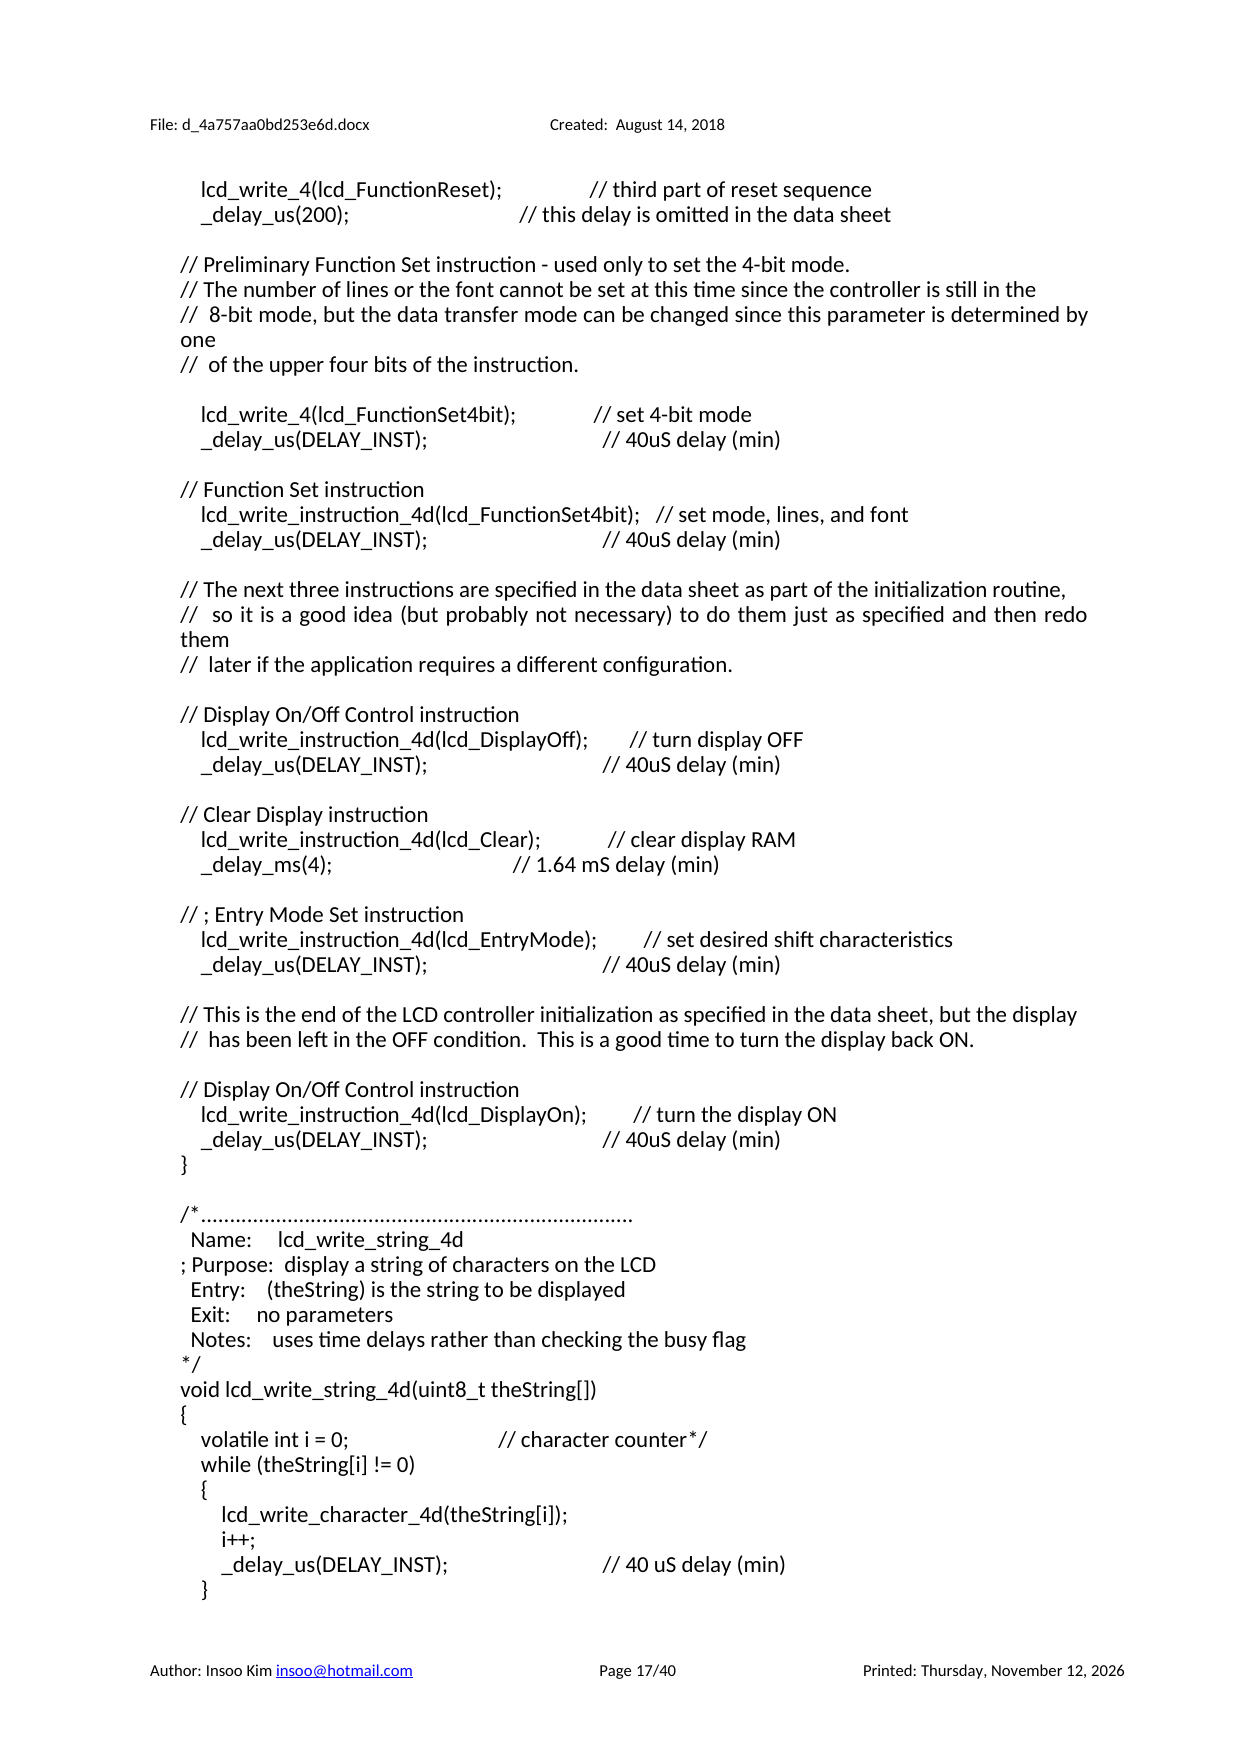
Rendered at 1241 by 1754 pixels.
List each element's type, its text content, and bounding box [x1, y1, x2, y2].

text volatile int i = 0; // character counter*/ [180, 1427, 1090, 1452]
text i++; [180, 1527, 1090, 1552]
text // has been left in the OFF condition. This is a good time to turn the display back ON. [180, 1027, 1090, 1052]
text _delay_us(200); // this delay is omitted in the data sheet [180, 202, 1090, 227]
text // The next three instructions are specified in the data sheet as part of the initialization routine, [180, 577, 1090, 602]
text lcd_write_instruction_4d(lcd_DisplayOff); // turn display OFF [180, 727, 1090, 752]
text // ; Entry Mode Set instruction [180, 902, 1090, 927]
text _delay_us(DELAY_INST); // 40uS delay (min) [180, 527, 1090, 552]
text /*........................................................................... [180, 1202, 1090, 1227]
text void lcd_write_string_4d(uint8_t theString[]) [180, 1377, 1090, 1402]
text lcd_write_instruction_4d(lcd_FunctionSet4bit); // set mode, lines, and font [180, 502, 1090, 527]
text // later if the application requires a different configuration. [180, 652, 1090, 677]
text while (theString[i] != 0) [180, 1452, 1090, 1477]
text Notes: uses time delays rather than checking the busy flag [180, 1327, 1090, 1352]
text lcd_write_instruction_4d(lcd_Clear); // clear display RAM [180, 827, 1090, 852]
text _delay_ms(4); // 1.64 mS delay (min) [180, 852, 1090, 877]
text Name: lcd_write_string_4d [180, 1227, 1090, 1252]
text // so it is a good idea (but probably not necessary) to do them just as specified and then redo them [180, 602, 1090, 652]
text lcd_write_instruction_4d(lcd_DisplayOn); // turn the display ON [180, 1102, 1090, 1127]
text lcd_write_4(lcd_FunctionSet4bit); // set 4-bit mode [180, 402, 1090, 427]
text _delay_us(DELAY_INST); // 40uS delay (min) [180, 427, 1090, 452]
text // Function Set instruction [180, 477, 1090, 502]
text _delay_us(DELAY_INST); // 40uS delay (min) [180, 752, 1090, 777]
text // Preliminary Function Set instruction - used only to set the 4-bit mode. [180, 252, 1090, 277]
text { [180, 1477, 1090, 1502]
text lcd_write_4(lcd_FunctionReset); // third part of reset sequence [180, 177, 1090, 202]
text ; Purpose: display a string of characters on the LCD [180, 1252, 1090, 1277]
text _delay_us(DELAY_INST); // 40uS delay (min) [180, 1127, 1090, 1152]
text */ [180, 1352, 1090, 1377]
text // of the upper four bits of the instruction. [180, 352, 1090, 377]
text { [180, 1402, 1090, 1427]
text _delay_us(DELAY_INST); // 40 uS delay (min) [180, 1552, 1090, 1577]
text _delay_us(DELAY_INST); // 40uS delay (min) [180, 952, 1090, 977]
text Entry: (theString) is the string to be displayed [180, 1277, 1090, 1302]
text // The number of lines or the font cannot be set at this time since the controller is still in the [180, 277, 1090, 302]
text } [180, 1152, 1090, 1177]
text // This is the end of the LCD controller initialization as specified in the data sheet, but the display [180, 1002, 1090, 1027]
text // 8-bit mode, but the data transfer mode can be changed since this parameter is determined by one [180, 302, 1090, 352]
text } [180, 1577, 1090, 1602]
text lcd_write_instruction_4d(lcd_EntryMode); // set desired shift characteristics [180, 927, 1090, 952]
text lcd_write_character_4d(theString[i]); [180, 1502, 1090, 1527]
text // Display On/Off Control instruction [180, 1077, 1090, 1102]
text // Display On/Off Control instruction [180, 702, 1090, 727]
text // Clear Display instruction [180, 802, 1090, 827]
text Exit: no parameters [180, 1302, 1090, 1327]
